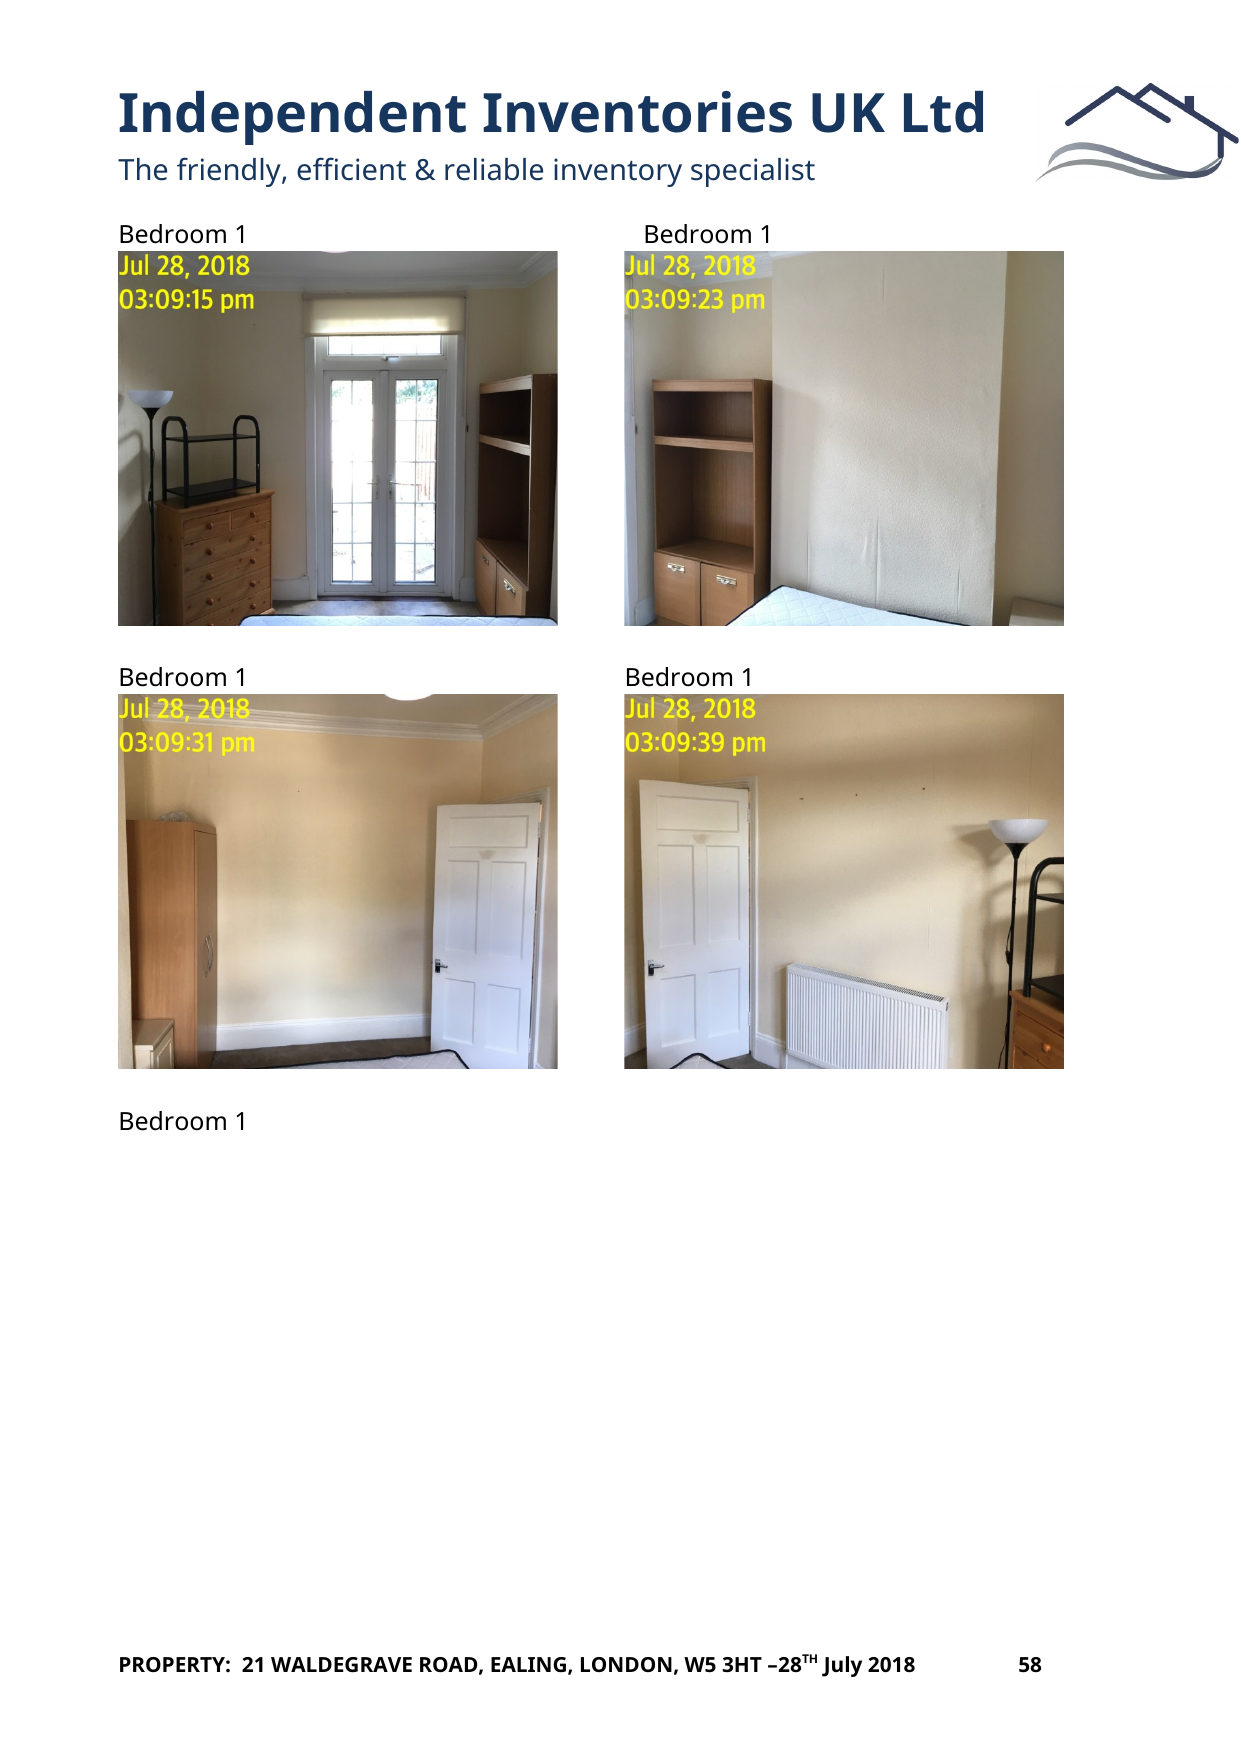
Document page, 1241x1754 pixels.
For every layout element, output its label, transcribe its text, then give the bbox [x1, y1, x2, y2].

text Bedroom 1 [118, 1103, 1087, 1137]
picture [624, 251, 1064, 626]
picture [624, 694, 1064, 1069]
picture [1034, 83, 1239, 181]
picture [118, 251, 558, 626]
picture [118, 694, 558, 1069]
text Bedroom 1 Bedroom 1 [118, 660, 1087, 694]
text Bedroom 1 Bedroom 1 [118, 217, 1087, 251]
